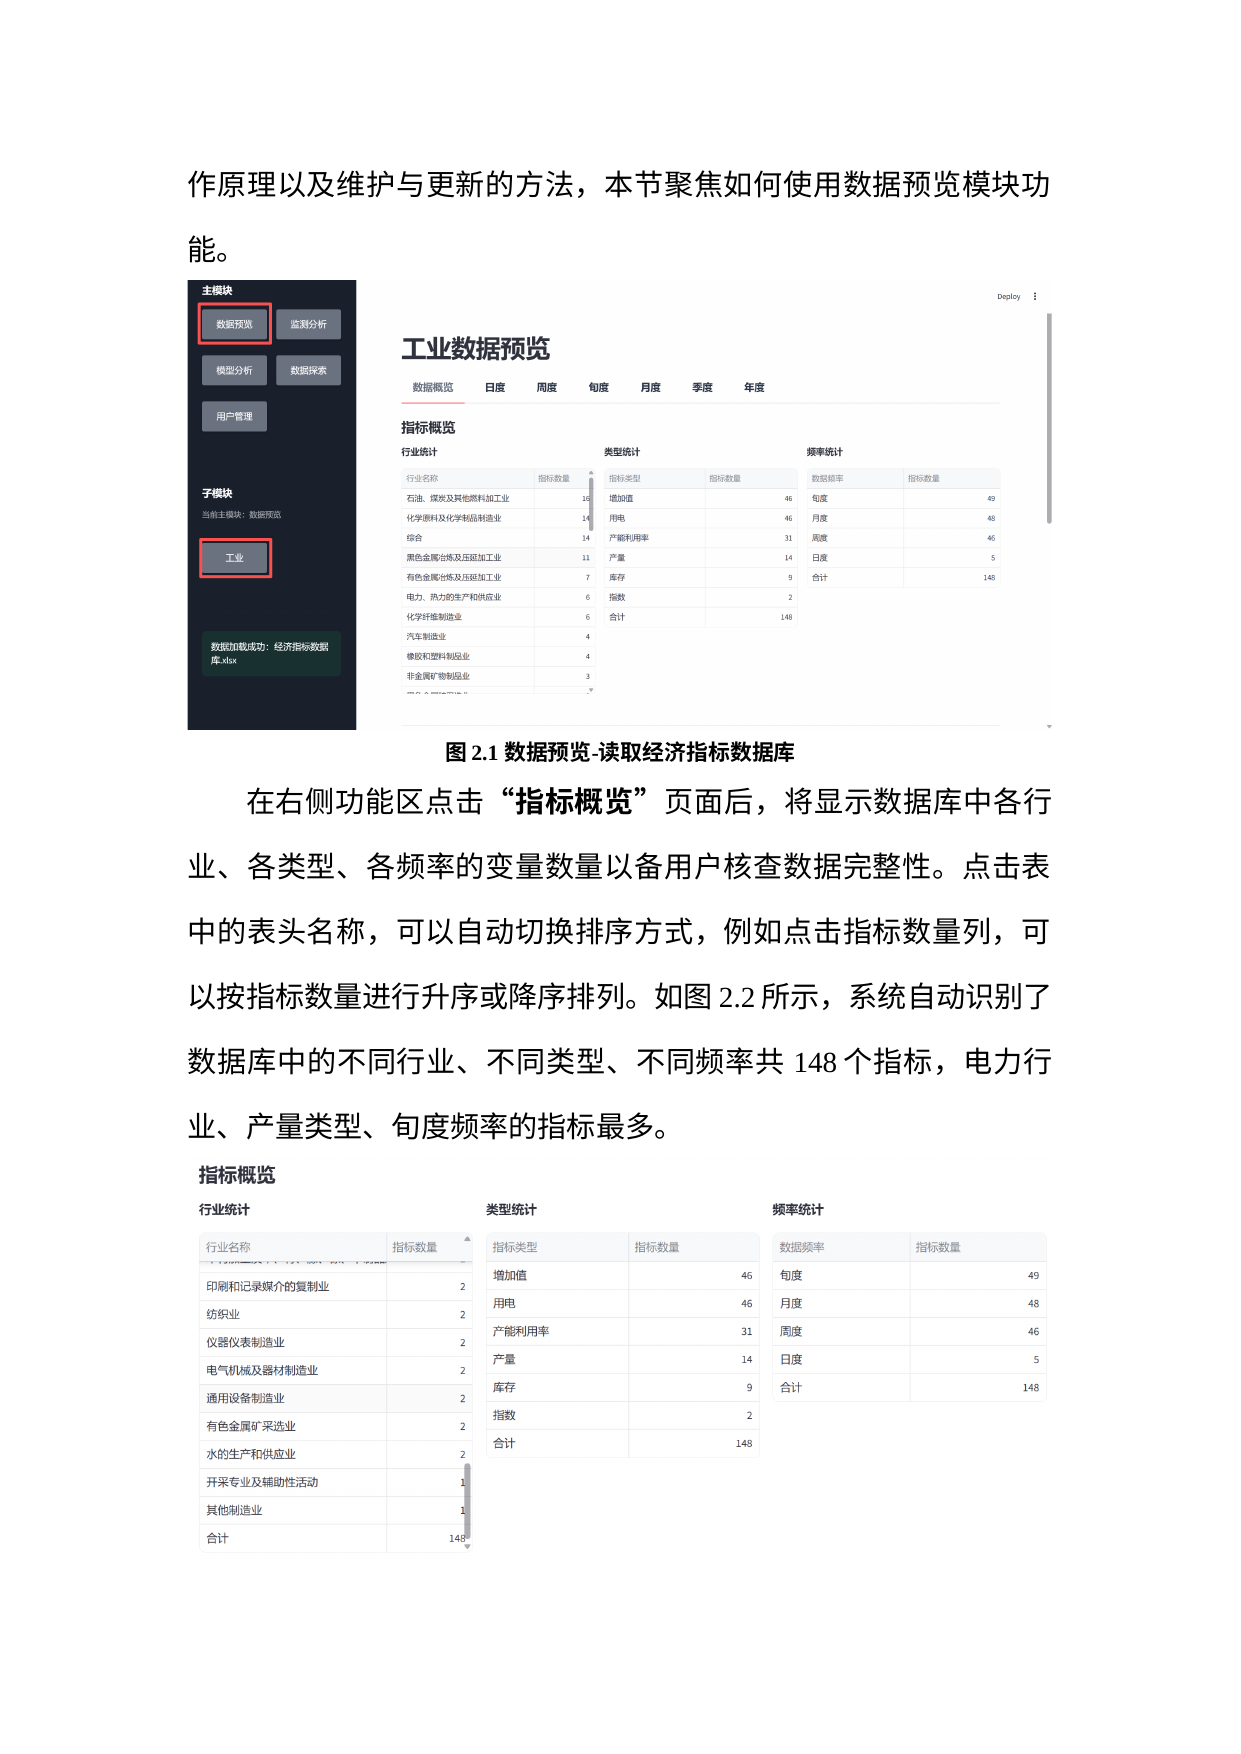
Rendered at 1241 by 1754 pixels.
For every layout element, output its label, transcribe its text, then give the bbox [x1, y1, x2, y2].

text 图2.1 数据预览-读取经济指标数据库 [187, 735, 1053, 767]
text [187, 150, 1053, 280]
text 在右侧功能区点击“指标概览”页面后，将显示数据库中各行业、各类型、各频率的变量数量以备用户核查数据完整性。点击表中的表头名称，可以自动切换排序方式，例如点击指标数量列，可以按指标数量进行升序或降序排列。如图2.2所示，系统自动识别了数据库中的不同行业、不同类型、不同频率共148个指标，电力行业、产量类型、旬度频率的指标最多。 [187, 767, 1053, 1157]
picture [187, 280, 1053, 730]
picture [187, 1157, 1053, 1576]
